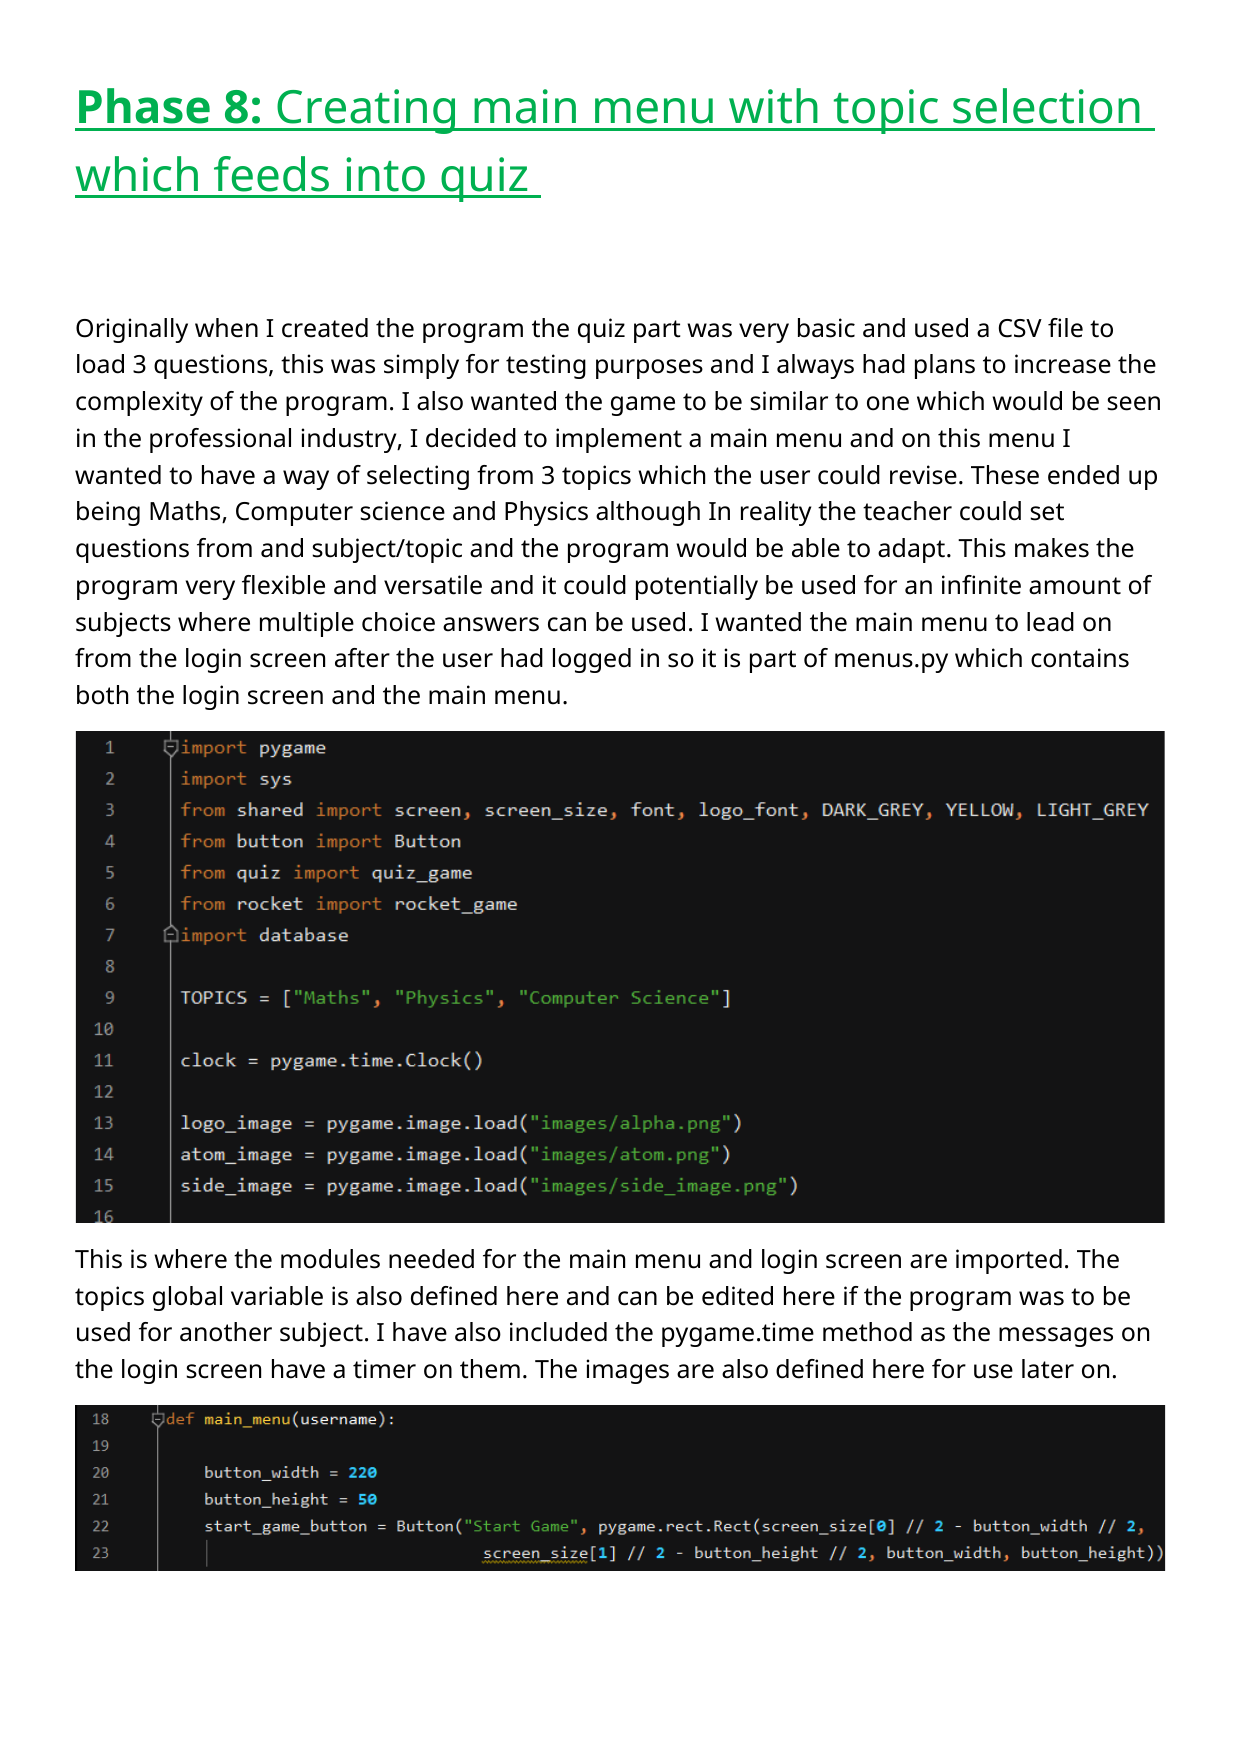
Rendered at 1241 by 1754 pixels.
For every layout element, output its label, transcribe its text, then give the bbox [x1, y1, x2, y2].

picture [75, 1405, 1166, 1571]
picture [75, 731, 1165, 1223]
text Phase 8: Creating main menu with topic selection which feeds into quiz [75, 75, 1165, 205]
text This is where the modules needed for the main menu and login screen are imported. The topics global variable is also defined here and can be edited here if the program was to be used for another subject. I have also included the pygame.time method as the messages on the login screen have a timer on them. The images are also defined here for use later on. [75, 1241, 1165, 1386]
text Originally when I created the program the quiz part was very basic and used a CSV file to load 3 questions, this was simply for testing purposes and I always had plans to increase the complexity of the program. I also wanted the game to be similar to one which would be seen in the professional industry, I decided to implement a main menu and on this menu I wanted to have a way of selecting from 3 topics which the user could revise. These ended up being Maths, Computer science and Physics although In reality the teacher could set questions from and subject/topic and the program would be able to adapt. This makes the program very flexible and versatile and it could potentially be used for an infinite amount of subjects where multiple choice answers can be used. I wanted the main menu to lead on from the login screen after the user had logged in so it is part of menus.py which contains both the login screen and the main menu. [75, 310, 1165, 712]
